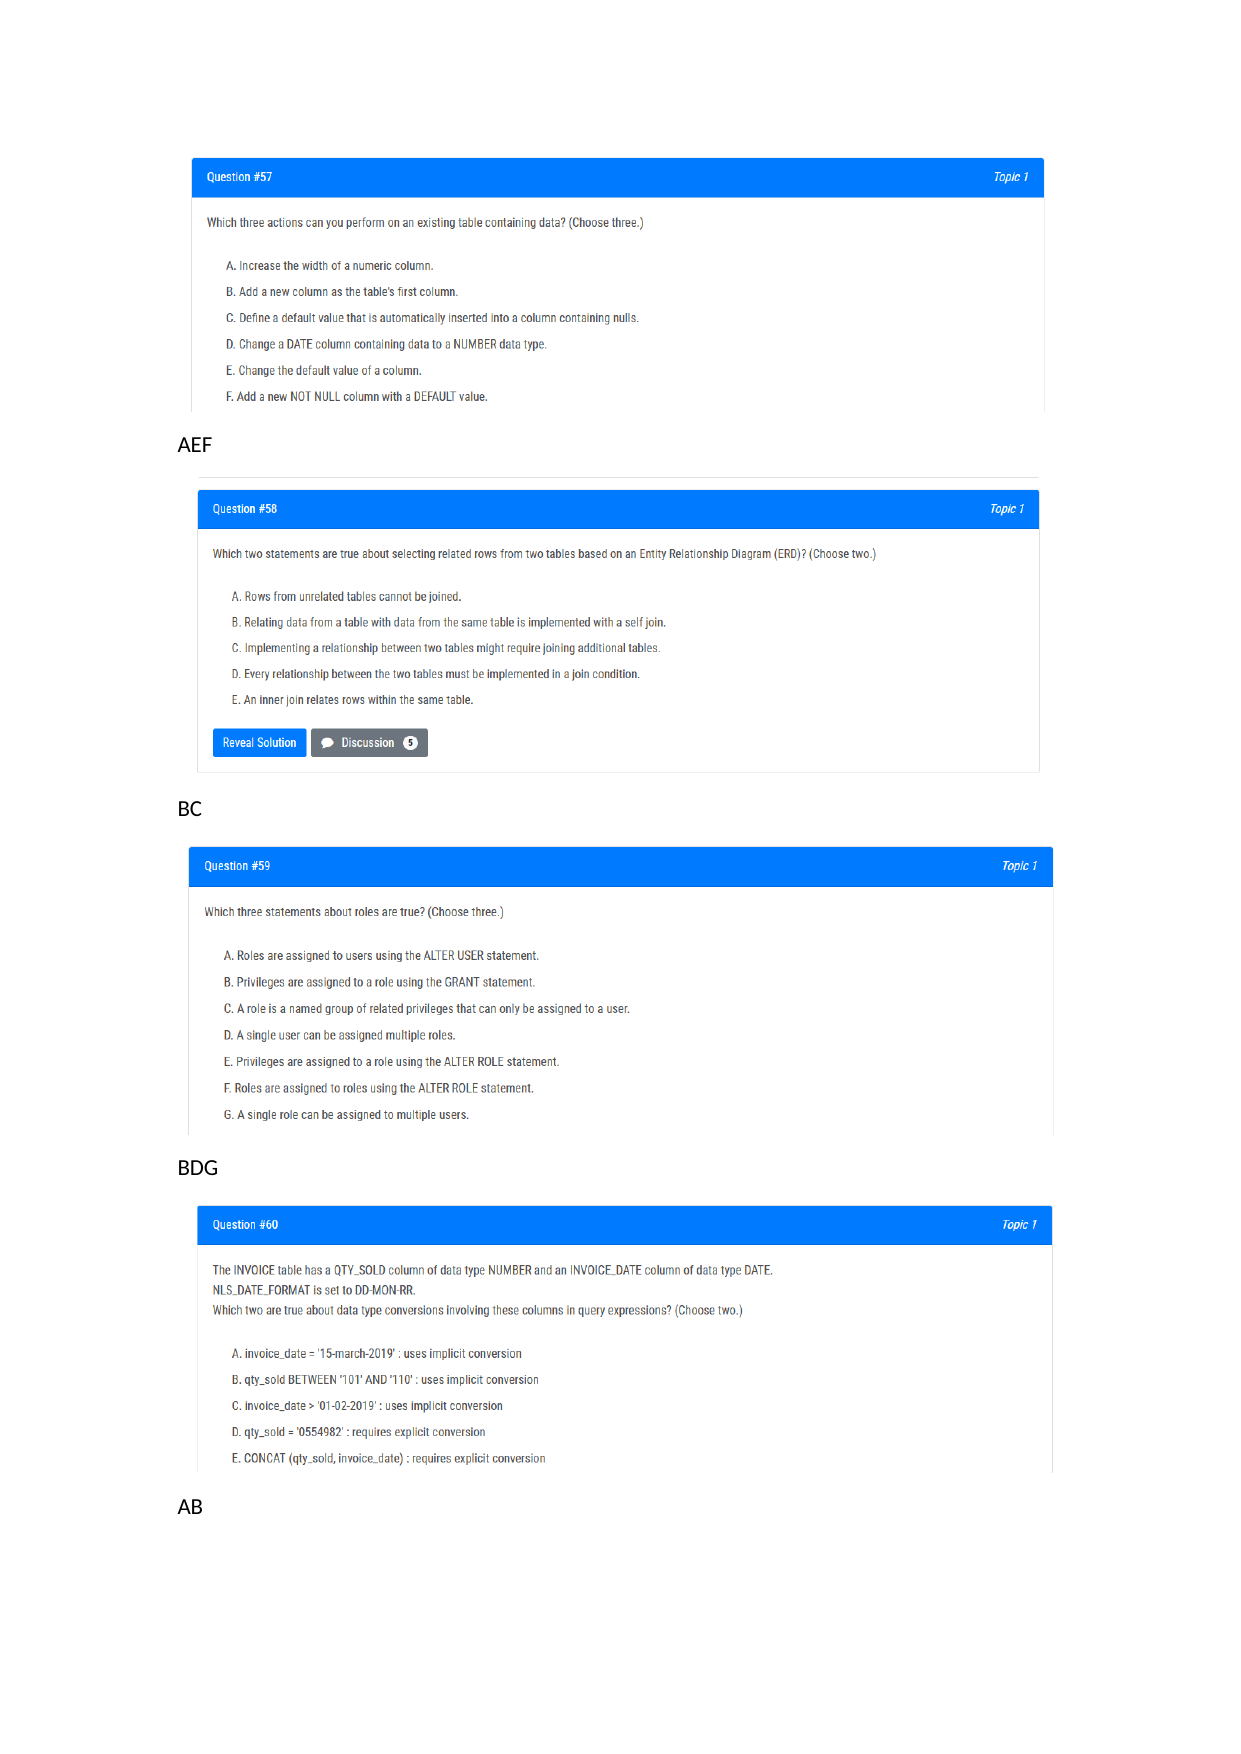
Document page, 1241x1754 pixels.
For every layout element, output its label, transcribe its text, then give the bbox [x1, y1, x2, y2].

picture [177, 147, 1063, 412]
text AB [177, 1492, 1063, 1520]
text AEF [177, 431, 1063, 458]
picture [177, 1200, 1063, 1473]
picture [177, 477, 1063, 776]
text BDG [177, 1153, 1063, 1181]
text BC [177, 794, 1063, 822]
picture [177, 841, 1063, 1135]
